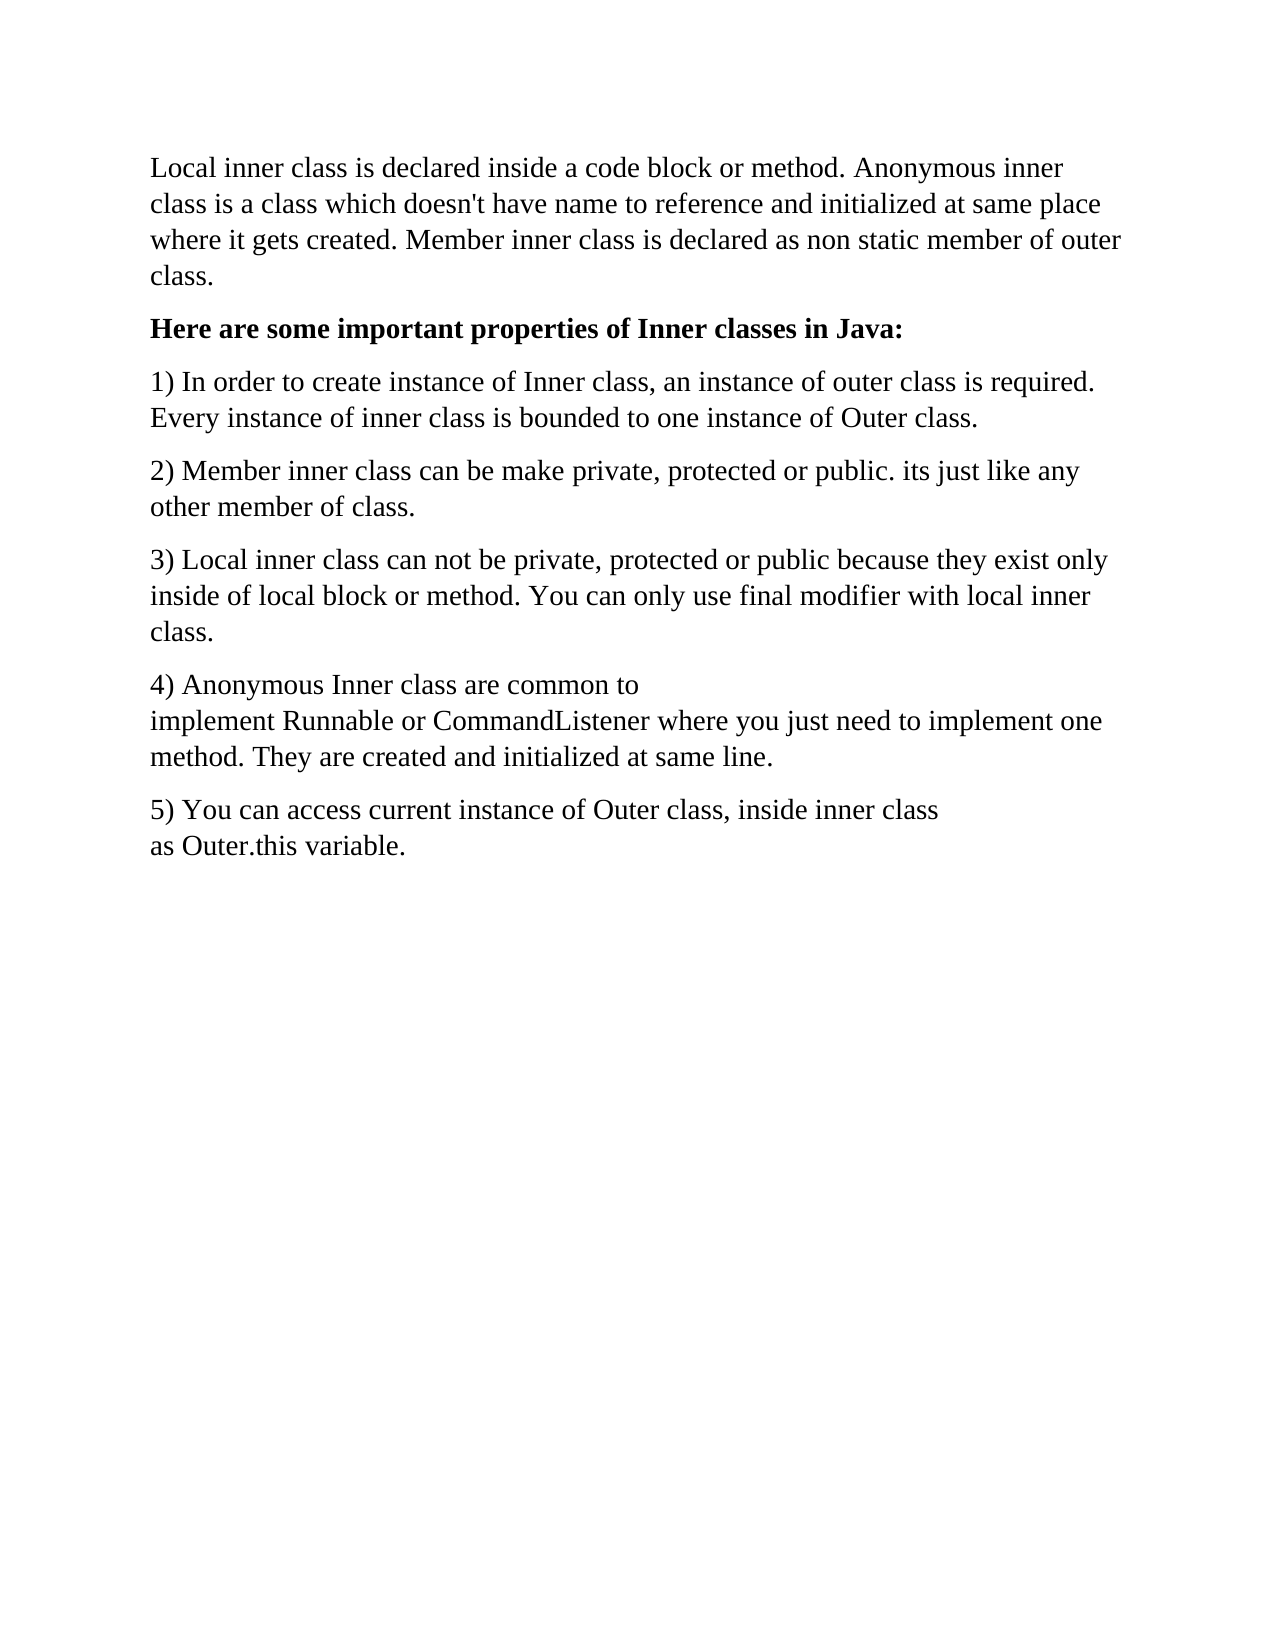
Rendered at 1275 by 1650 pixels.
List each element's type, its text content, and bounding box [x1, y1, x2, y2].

text 4) Anonymous Inner class are common to implement Runnable or CommandListener where you just need to implement one method. They are created and initialized at same line. [150, 667, 1125, 773]
text 2) Member inner class can be make private, protected or public. its just like any other member of class. [150, 453, 1125, 523]
text Here are some important properties of Inner classes in Java: [150, 311, 1125, 345]
text 1) In order to create instance of Inner class, an instance of outer class is required. Every instance of inner class is bounded to one instance of Outer class. [150, 364, 1125, 434]
text Local inner class is declared inside a code block or method. Anonymous inner class is a class which doesn't have name to reference and initialized at same place where it gets created. Member inner class is declared as non static member of outer class. [150, 150, 1125, 292]
text 5) You can access current instance of Outer class, inside inner class as Outer.this variable. [150, 792, 1125, 862]
text 3) Local inner class can not be private, protected or public because they exist only inside of local block or method. You can only use final modifier with local inner class. [150, 542, 1125, 648]
